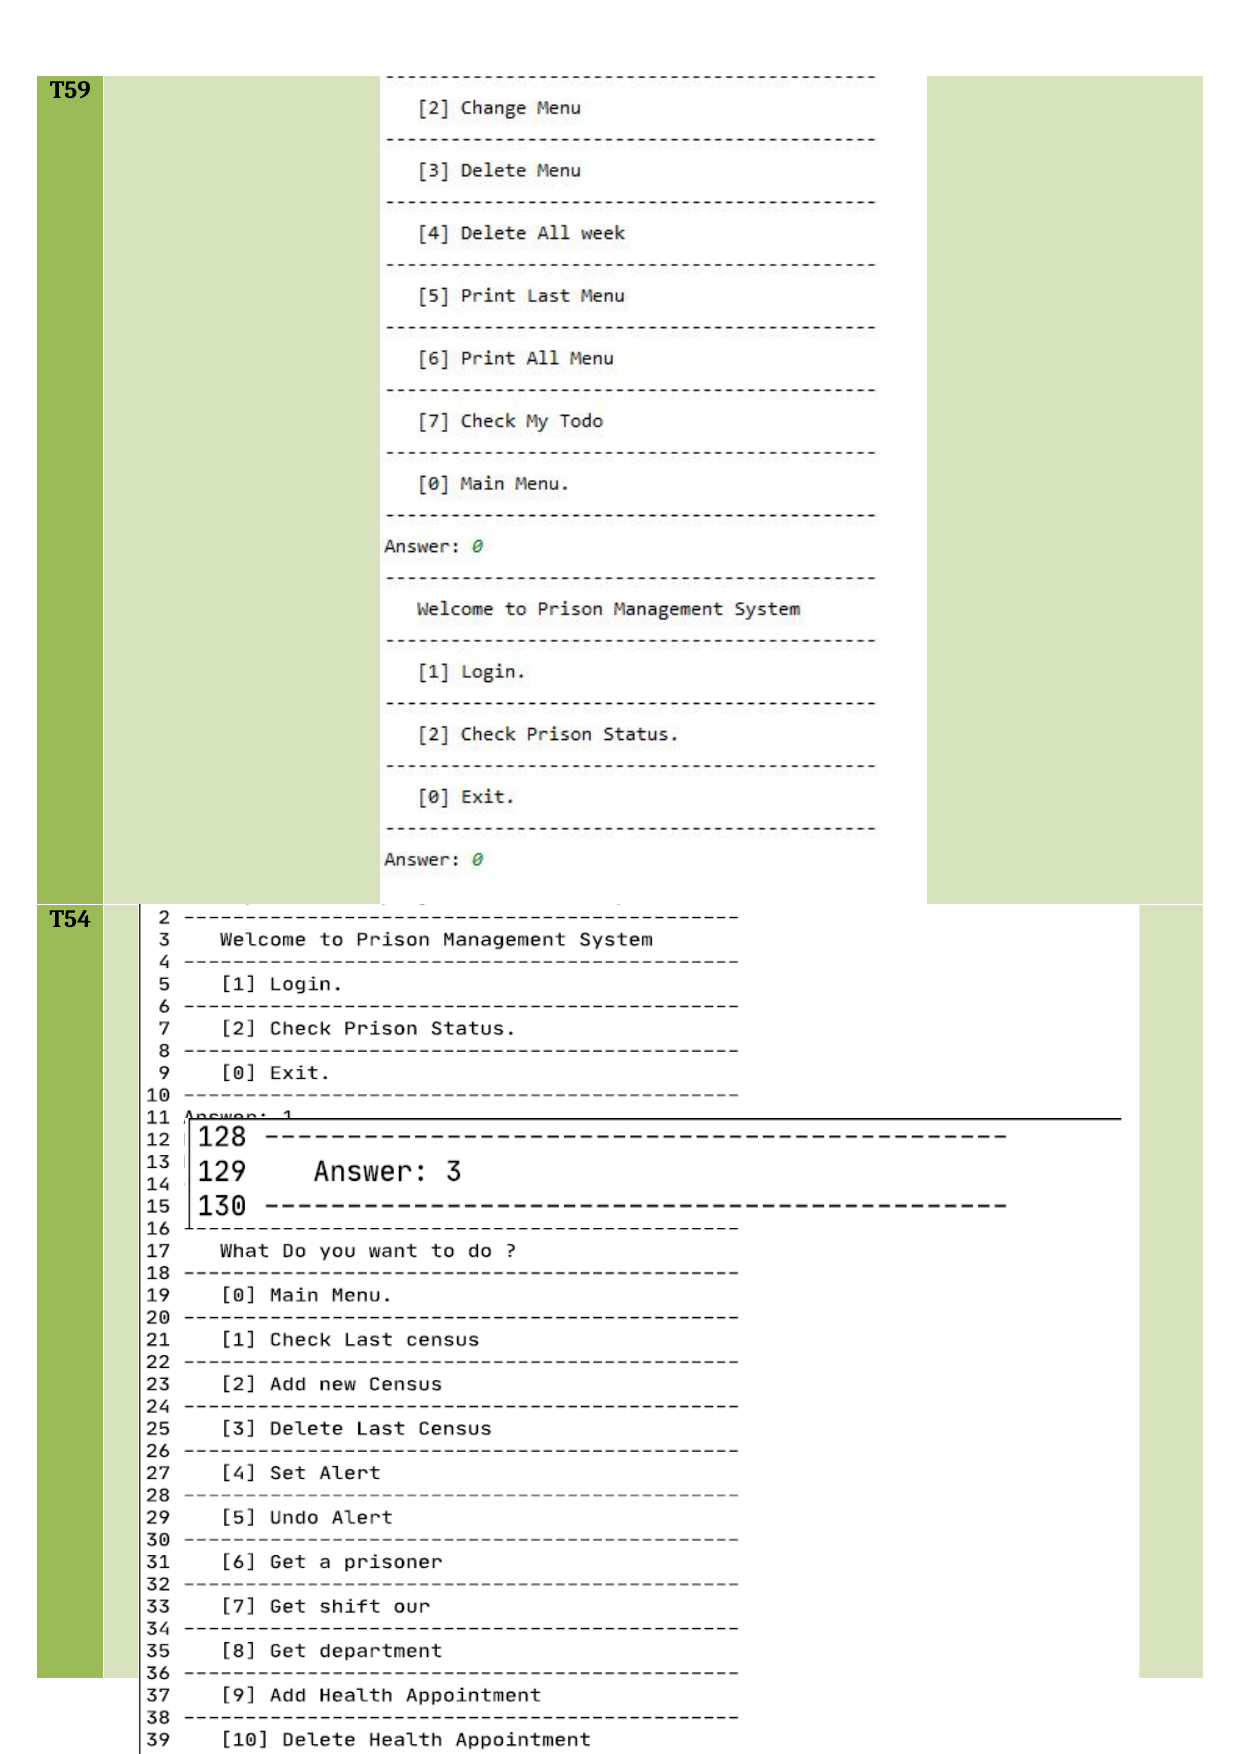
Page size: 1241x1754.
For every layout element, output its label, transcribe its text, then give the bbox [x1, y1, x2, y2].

table_cell [1140, 905, 1203, 1678]
table_cell T59 [37, 76, 103, 904]
table_cell T54 [37, 905, 103, 1678]
picture [138, 76, 1140, 1754]
table_cell [927, 76, 1203, 904]
table_cell [104, 76, 380, 904]
table_cell [104, 905, 138, 1678]
